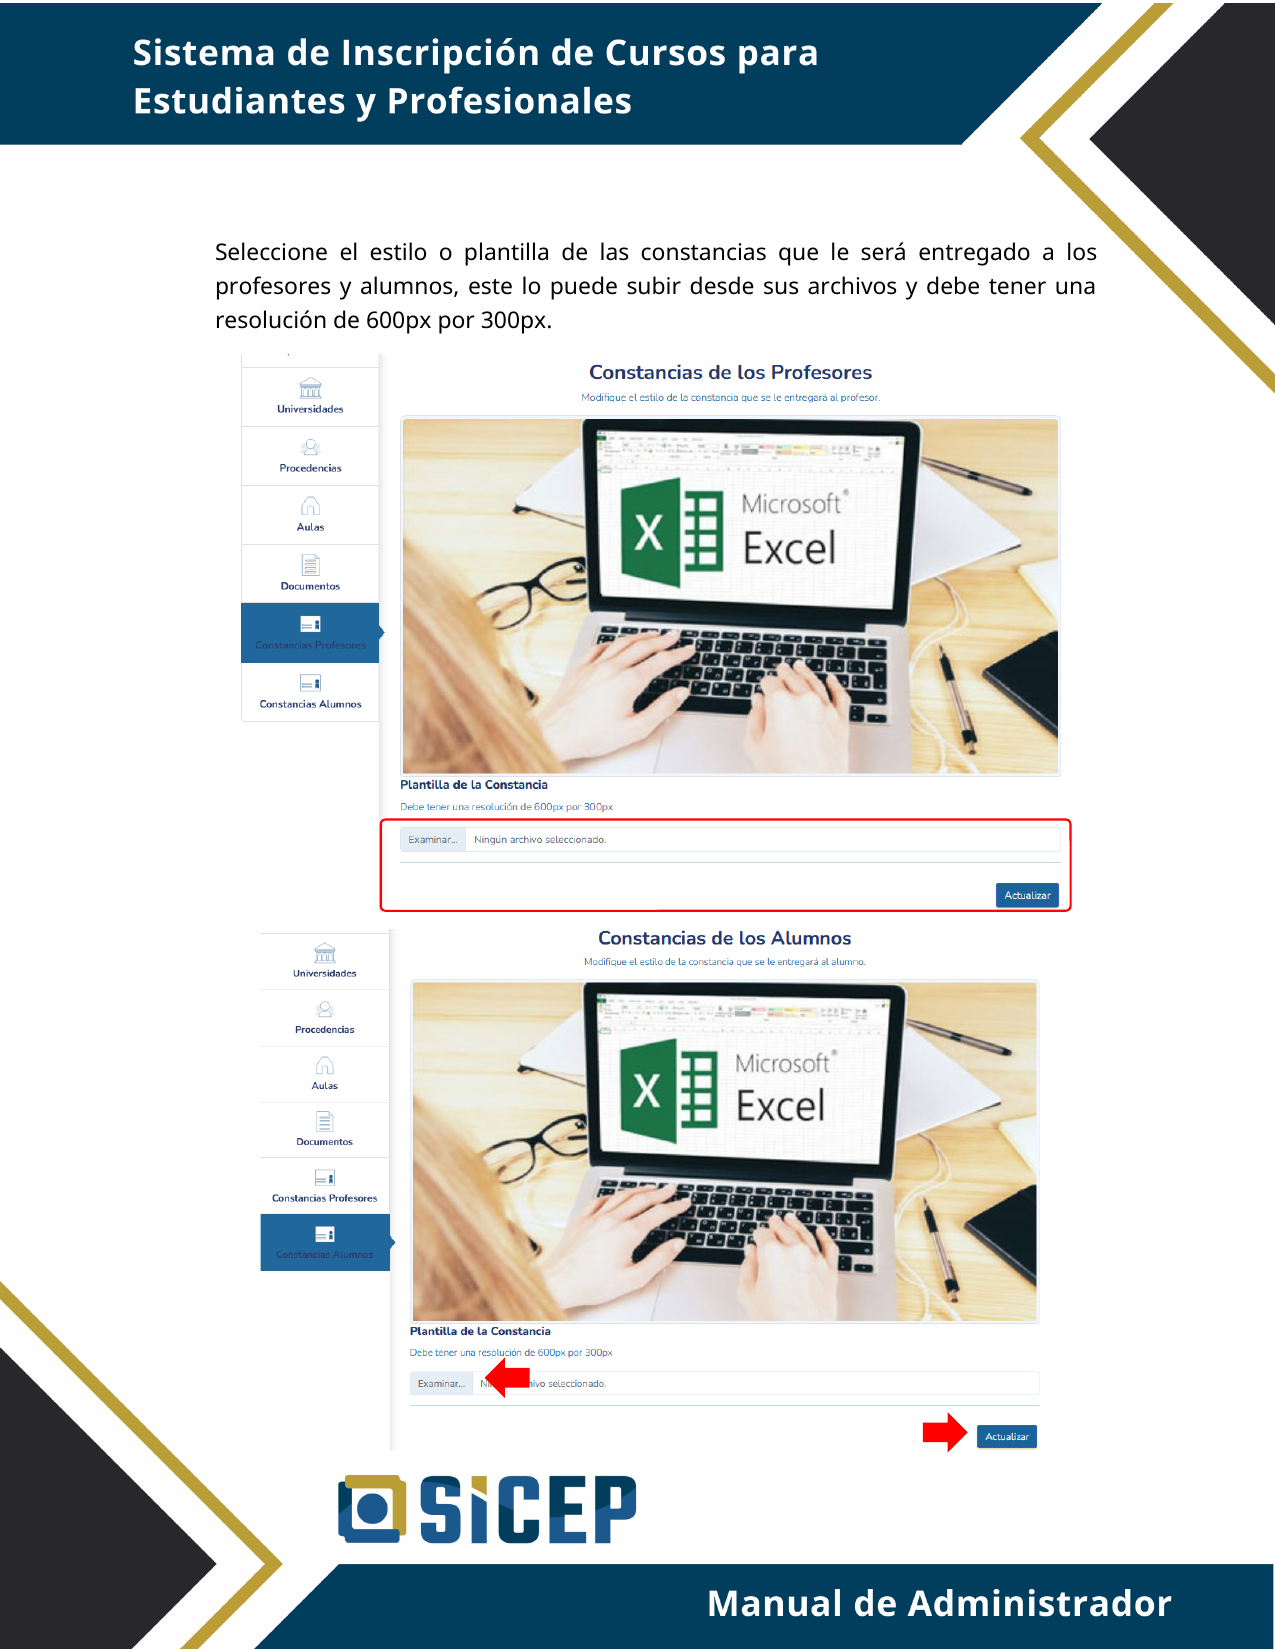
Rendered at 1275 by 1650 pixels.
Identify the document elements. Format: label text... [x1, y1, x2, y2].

picture [576, 46, 592, 65]
picture [417, 46, 428, 64]
picture [800, 46, 816, 65]
picture [740, 46, 757, 73]
picture [631, 46, 647, 65]
picture [200, 46, 217, 65]
picture [617, 94, 630, 113]
picture [486, 46, 490, 64]
picture [289, 39, 305, 65]
picture [309, 94, 325, 113]
picture [1136, 1597, 1154, 1616]
picture [136, 89, 150, 113]
picture [213, 87, 230, 113]
picture [183, 42, 196, 65]
picture [344, 40, 348, 64]
picture [390, 89, 406, 113]
picture [467, 46, 480, 65]
picture [0, 3, 1275, 911]
picture [257, 46, 273, 65]
picture [330, 94, 344, 113]
picture [270, 94, 287, 113]
picture [935, 1590, 952, 1616]
picture [789, 1597, 806, 1616]
picture [742, 1597, 759, 1616]
picture [909, 1591, 931, 1615]
picture [497, 46, 514, 65]
picture [190, 94, 207, 113]
picture [505, 94, 510, 113]
picture [516, 94, 533, 113]
picture [445, 46, 462, 73]
picture [247, 94, 263, 113]
picture [1057, 1593, 1070, 1616]
picture [711, 46, 724, 65]
picture [835, 1590, 839, 1615]
picture [595, 94, 612, 113]
picture [670, 46, 684, 65]
picture [382, 821, 1069, 909]
picture [1030, 1597, 1034, 1615]
picture [812, 1597, 828, 1616]
picture [1040, 1597, 1053, 1616]
picture [765, 1597, 782, 1615]
picture [356, 46, 373, 64]
picture [428, 94, 445, 113]
picture [785, 46, 796, 64]
picture [1075, 1597, 1087, 1615]
text Seleccione el estilo o plantilla de las constancias que le será entregado a los profesores y alumnos, este lo puede subir desde sus archivos y debe tener una resolución de 600px por 300px. [215, 236, 1098, 335]
picture [486, 94, 500, 113]
picture [1160, 1597, 1171, 1615]
picture [312, 46, 328, 65]
picture [553, 39, 570, 65]
picture [292, 91, 305, 113]
picture [135, 40, 150, 65]
picture [688, 46, 706, 65]
picture [379, 46, 392, 65]
picture [155, 94, 169, 113]
picture [449, 87, 462, 113]
picture [173, 91, 185, 113]
picture [562, 94, 578, 113]
picture [156, 46, 160, 64]
picture [166, 46, 179, 65]
picture [465, 94, 481, 113]
picture [994, 1597, 999, 1615]
picture [762, 46, 778, 65]
picture [856, 1590, 872, 1616]
picture [520, 46, 537, 64]
picture [585, 87, 589, 113]
picture [655, 46, 666, 64]
picture [539, 94, 556, 113]
picture [397, 46, 411, 65]
picture [1006, 1597, 1022, 1615]
picture [357, 94, 375, 121]
picture [878, 1597, 895, 1616]
picture [959, 1597, 987, 1615]
picture [607, 40, 625, 65]
picture [237, 94, 241, 113]
picture [412, 94, 424, 113]
picture [710, 1591, 736, 1615]
picture [1113, 1590, 1130, 1616]
picture [223, 46, 251, 64]
picture [1091, 1597, 1107, 1616]
picture [0, 929, 1274, 1649]
picture [433, 46, 437, 64]
